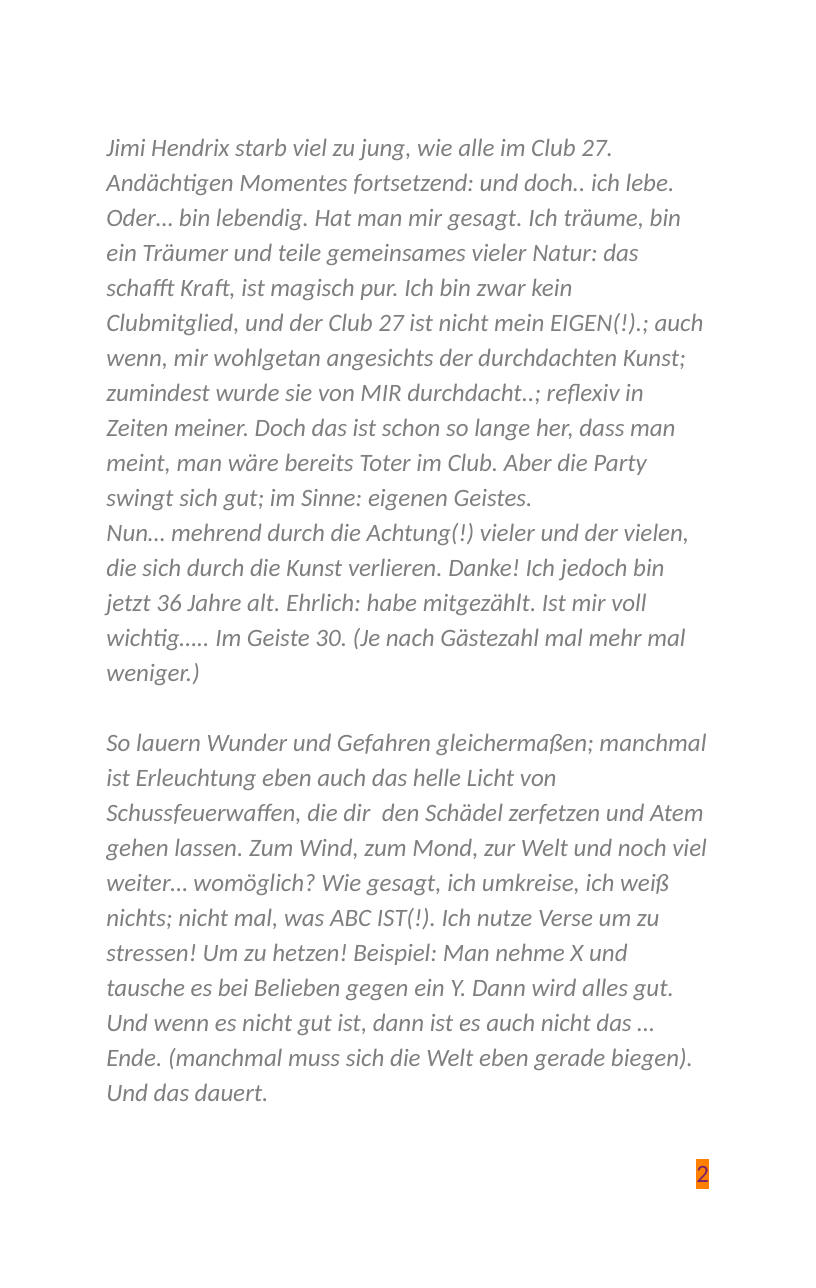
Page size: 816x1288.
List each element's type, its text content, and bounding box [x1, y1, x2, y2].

text So lauern Wunder und Gefahren gleichermaßen; manchmal ist Erleuchtung eben auch das helle Licht von Schussfeuerwaffen, die dir den Schädel zerfetzen und Atem gehen lassen. Zum Wind, zum Mond, zur Welt und noch viel weiter… womöglich? Wie gesagt, ich umkreise, ich weiß nichts; nicht mal, was ABC IST(!). Ich nutze Verse um zu stressen! Um zu hetzen! Beispiel: Man nehme X und tausche es bei Belieben gegen ein Y. Dann wird alles gut. Und wenn es nicht gut ist, dann ist es auch nicht das … Ende. (manchmal muss sich die Welt eben gerade biegen). Und das dauert. [106, 727, 709, 1107]
text Nun… mehrend durch die Achtung(!) vieler und der vielen, die sich durch die Kunst verlieren. Danke! Ich jedoch bin jetzt 36 Jahre alt. Ehrlich: habe mitgezählt. Ist mir voll wichtig….. Im Geiste 30. (Je nach Gästezahl mal mehr mal weniger.) [106, 517, 709, 687]
text Jimi Hendrix starb viel zu jung, wie alle im Club 27. Andächtigen Momentes fortsetzend: und doch.. ich lebe. Oder… bin lebendig. Hat man mir gesagt. Ich träume, bin ein Träumer und teile gemeinsames vieler Natur: das schafft Kraft, ist magisch pur. Ich bin zwar kein Clubmitglied, und der Club 27 ist nicht mein EIGEN(!).; auch wenn, mir wohlgetan angesichts der durchdachten Kunst; zumindest wurde sie von MIR durchdacht..; reflexiv in Zeiten meiner. Doch das ist schon so lange her, dass man meint, man wäre bereits Toter im Club. Aber die Party swingt sich gut; im Sinne: eigenen Geistes. [106, 132, 709, 512]
